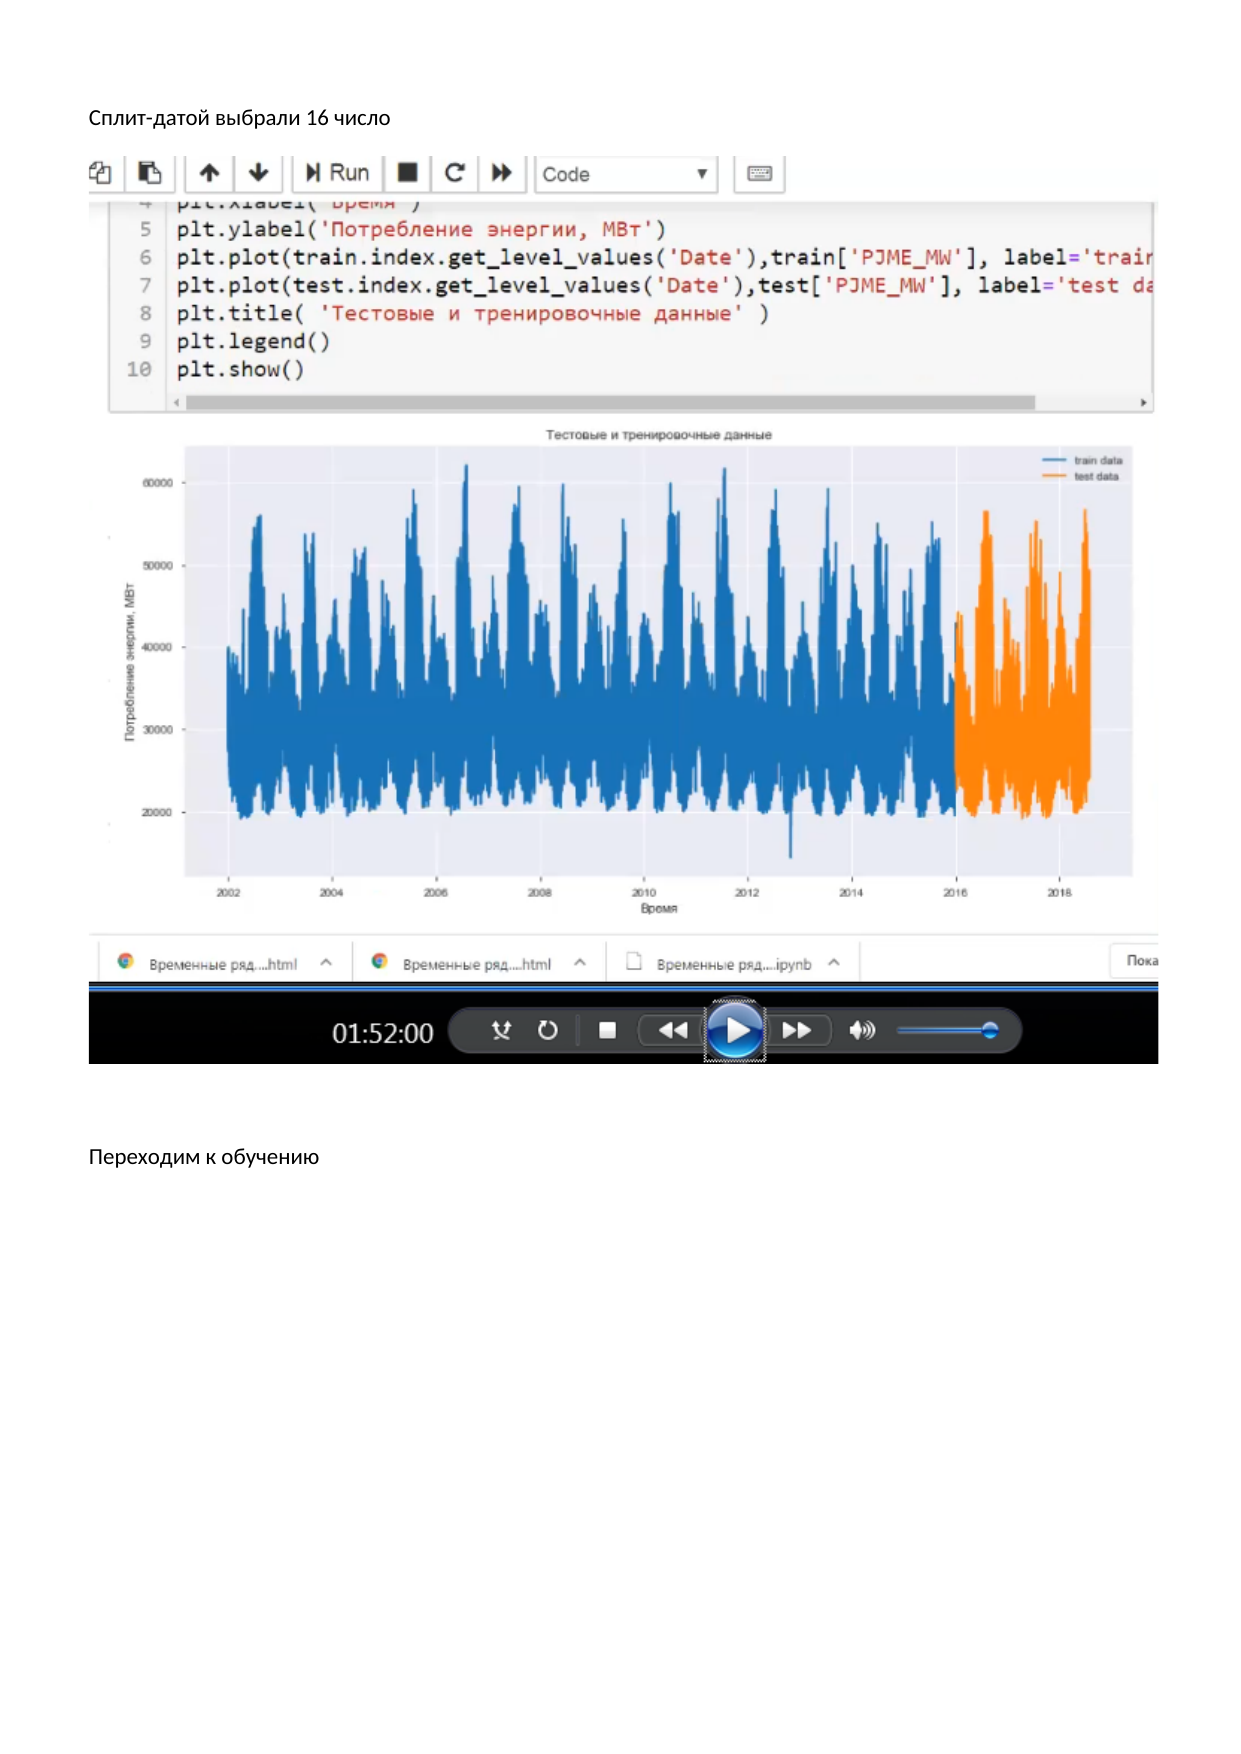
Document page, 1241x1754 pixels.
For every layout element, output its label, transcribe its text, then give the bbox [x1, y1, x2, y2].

picture [88, 156, 1159, 1064]
text Переходим к обучению [89, 1142, 1240, 1170]
text Сплит-датой выбрали 16 число [89, 103, 1240, 131]
